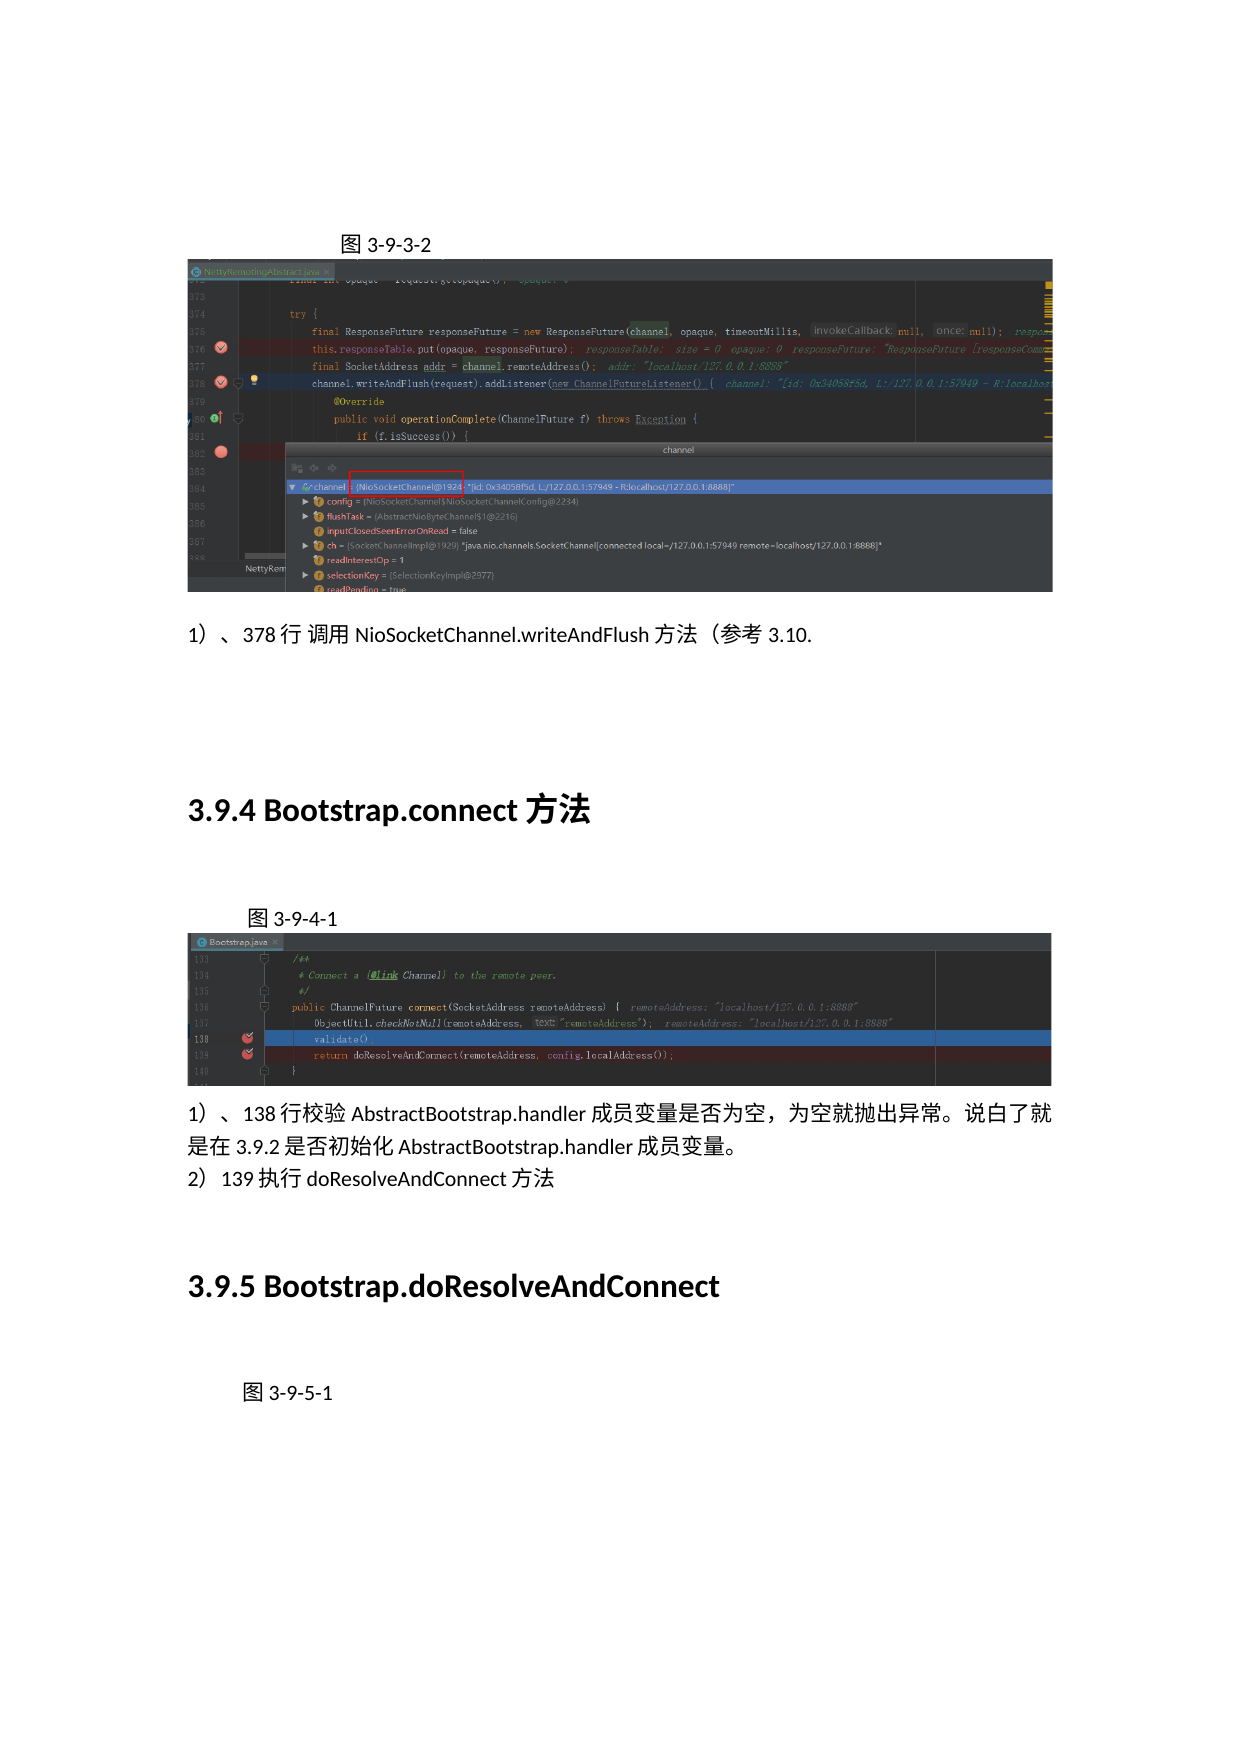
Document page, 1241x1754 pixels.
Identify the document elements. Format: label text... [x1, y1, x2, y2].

text 图3-9-3-2 [187, 227, 1053, 259]
text 图3-9-5-1 [187, 1374, 1053, 1407]
picture [187, 259, 1053, 592]
list 139执行doResolveAndConnect方法 [187, 1161, 1053, 1193]
text 图3-9-4-1 [187, 901, 1053, 933]
list 、138行校验 AbstractBootstrap.handler成员变量是否为空，为空就抛出异常。说白了就是在3.9.2是否初始化AbstractBootstrap.handler成员变量。 [187, 1096, 1053, 1161]
subtitle 3.9.4 Bootstrap.connect方法 [187, 774, 1053, 839]
picture [187, 933, 1052, 1086]
subtitle 3.9.5 Bootstrap.doResolveAndConnect [187, 1253, 1053, 1318]
text 1）、378行 调用NioSocketChannel.writeAndFlush方法（参考3.10. [187, 617, 1053, 649]
